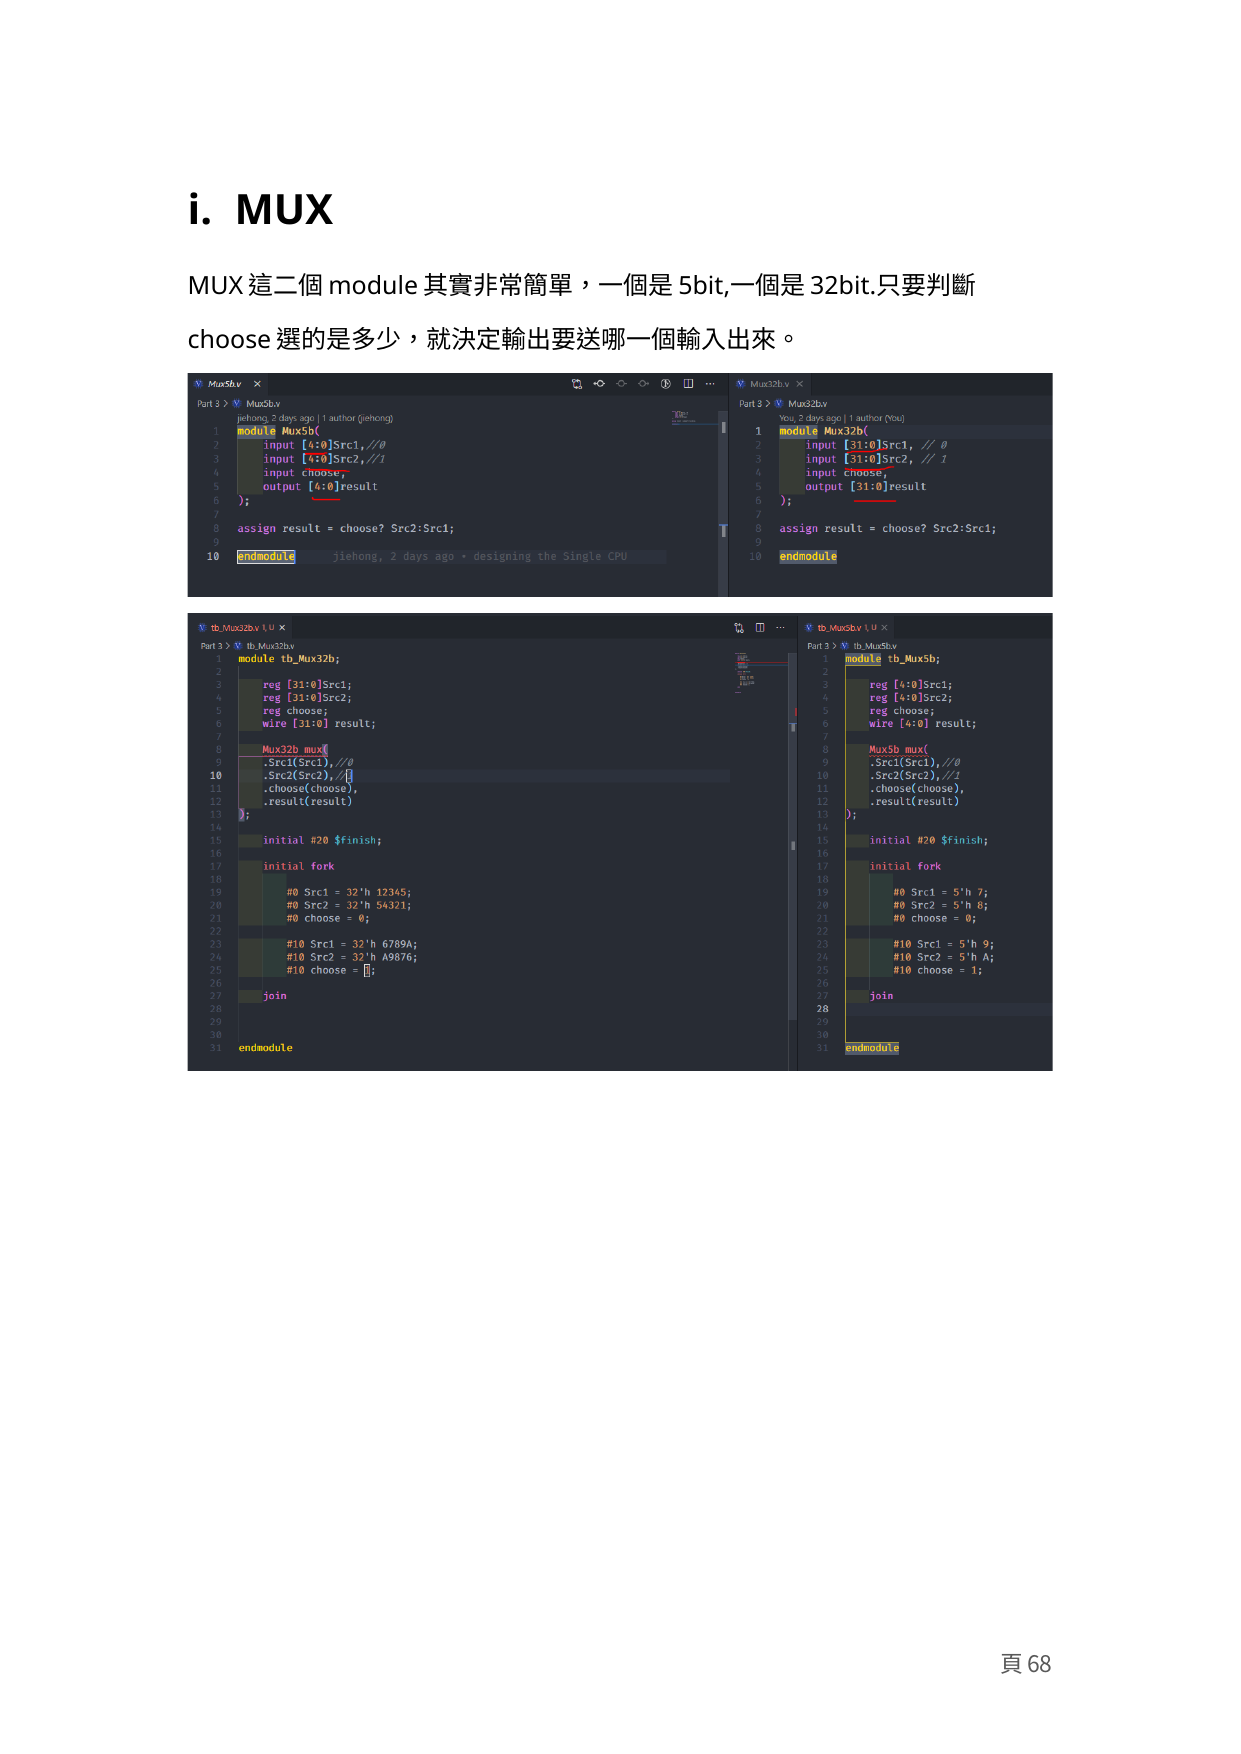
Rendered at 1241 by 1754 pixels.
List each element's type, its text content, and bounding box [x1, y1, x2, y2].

list MUX [187, 180, 1053, 237]
picture [187, 373, 1053, 597]
picture [187, 613, 1053, 1071]
text MUX這二個module其實非常簡單，一個是5bit,一個是32bit.只要判斷choose選的是多少，就決定輸出要送哪一個輸入出來。 [187, 265, 1053, 356]
